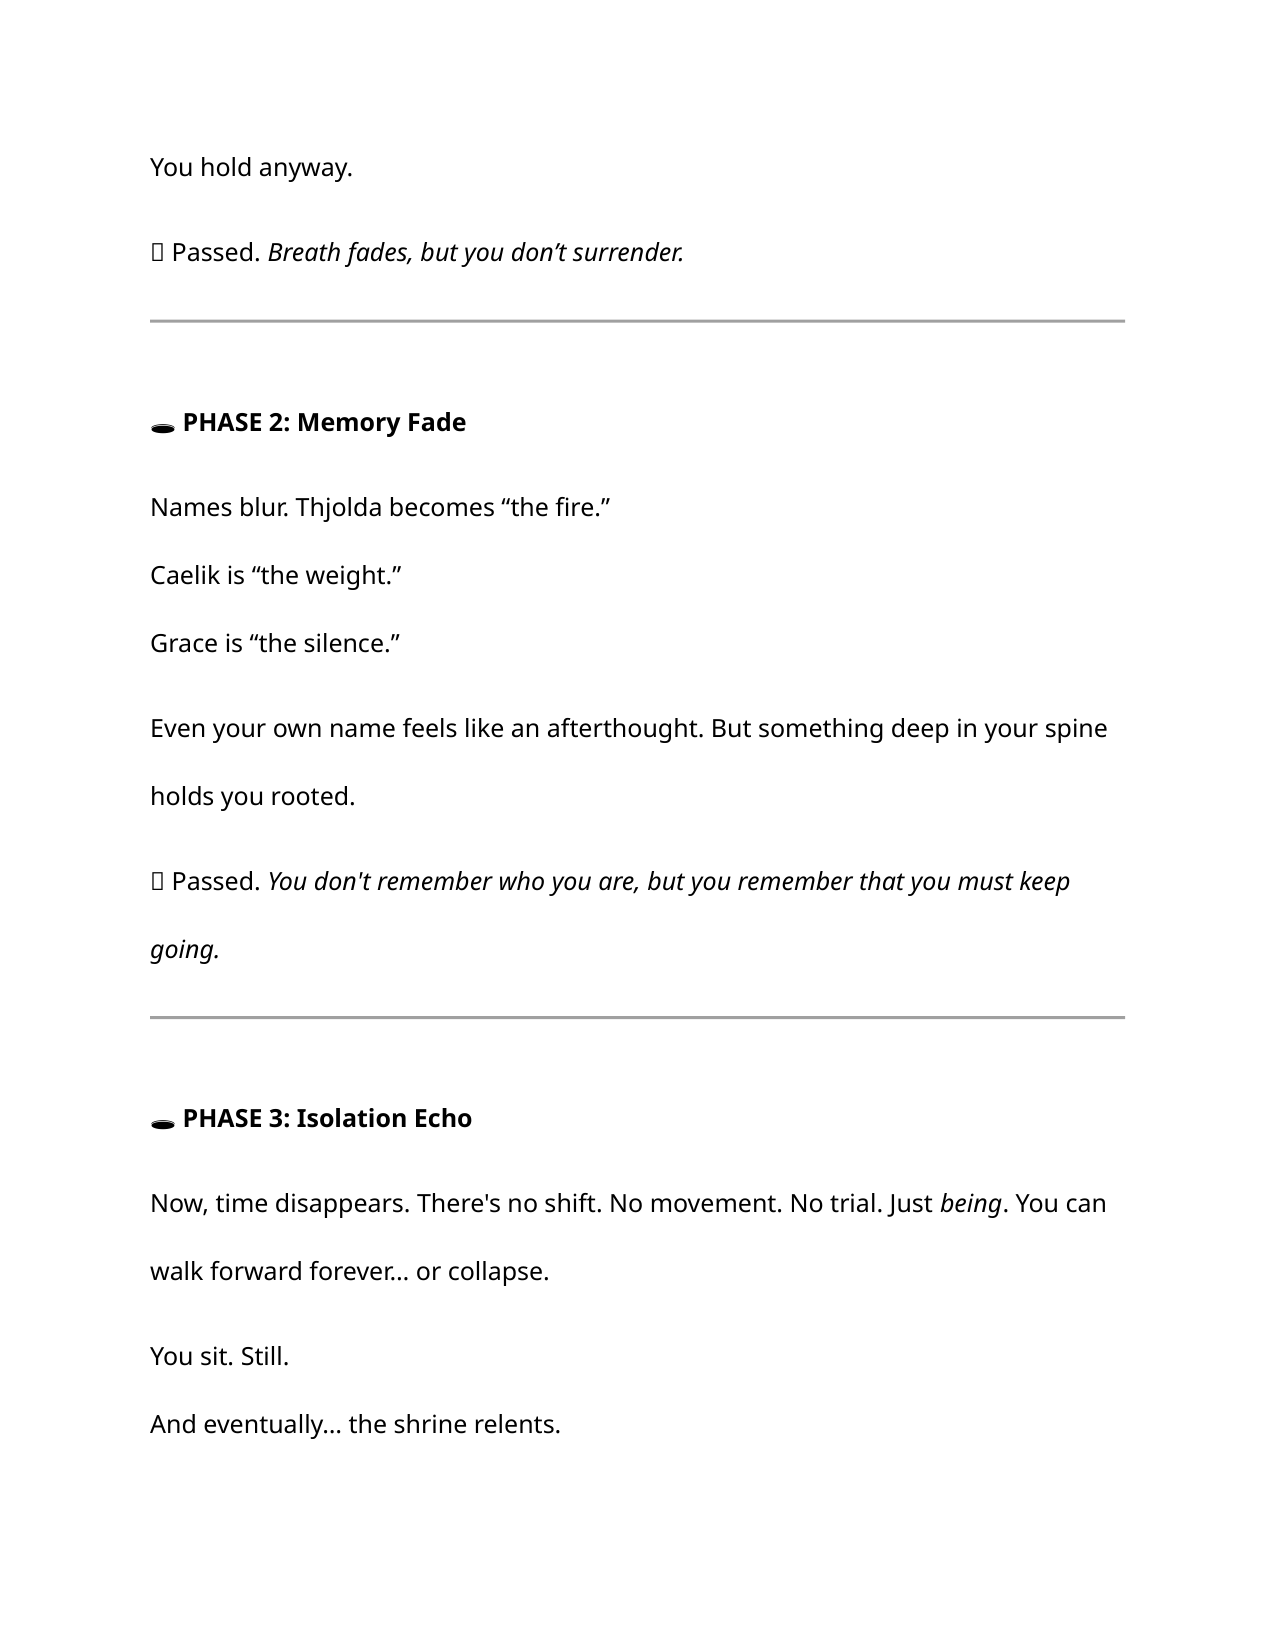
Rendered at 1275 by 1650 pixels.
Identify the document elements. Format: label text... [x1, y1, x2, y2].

text You sit. Still. And eventually… the shrine relents. [150, 1338, 1125, 1441]
text You hold anyway. [150, 150, 1125, 184]
text Even your own name feels like an afterthought. But something deep in your spine holds you rooted. [150, 710, 1125, 812]
text ✅ Passed. You don't remember who you are, but you remember that you must keep going. [150, 863, 1125, 965]
text 🕳️ PHASE 2: Memory Fade [150, 404, 1125, 438]
text Names blur. Thjolda becomes “the fire.” Caelik is “the weight.” Grace is “the silence.” [150, 489, 1125, 659]
text 🕳️ PHASE 3: Isolation Echo [150, 1101, 1125, 1135]
text ✅ Passed. Breath fades, but you don’t surrender. [150, 235, 1125, 269]
text Now, time disappears. There's no shift. No movement. No trial. Just being. You can walk forward forever… or collapse. [150, 1186, 1125, 1288]
